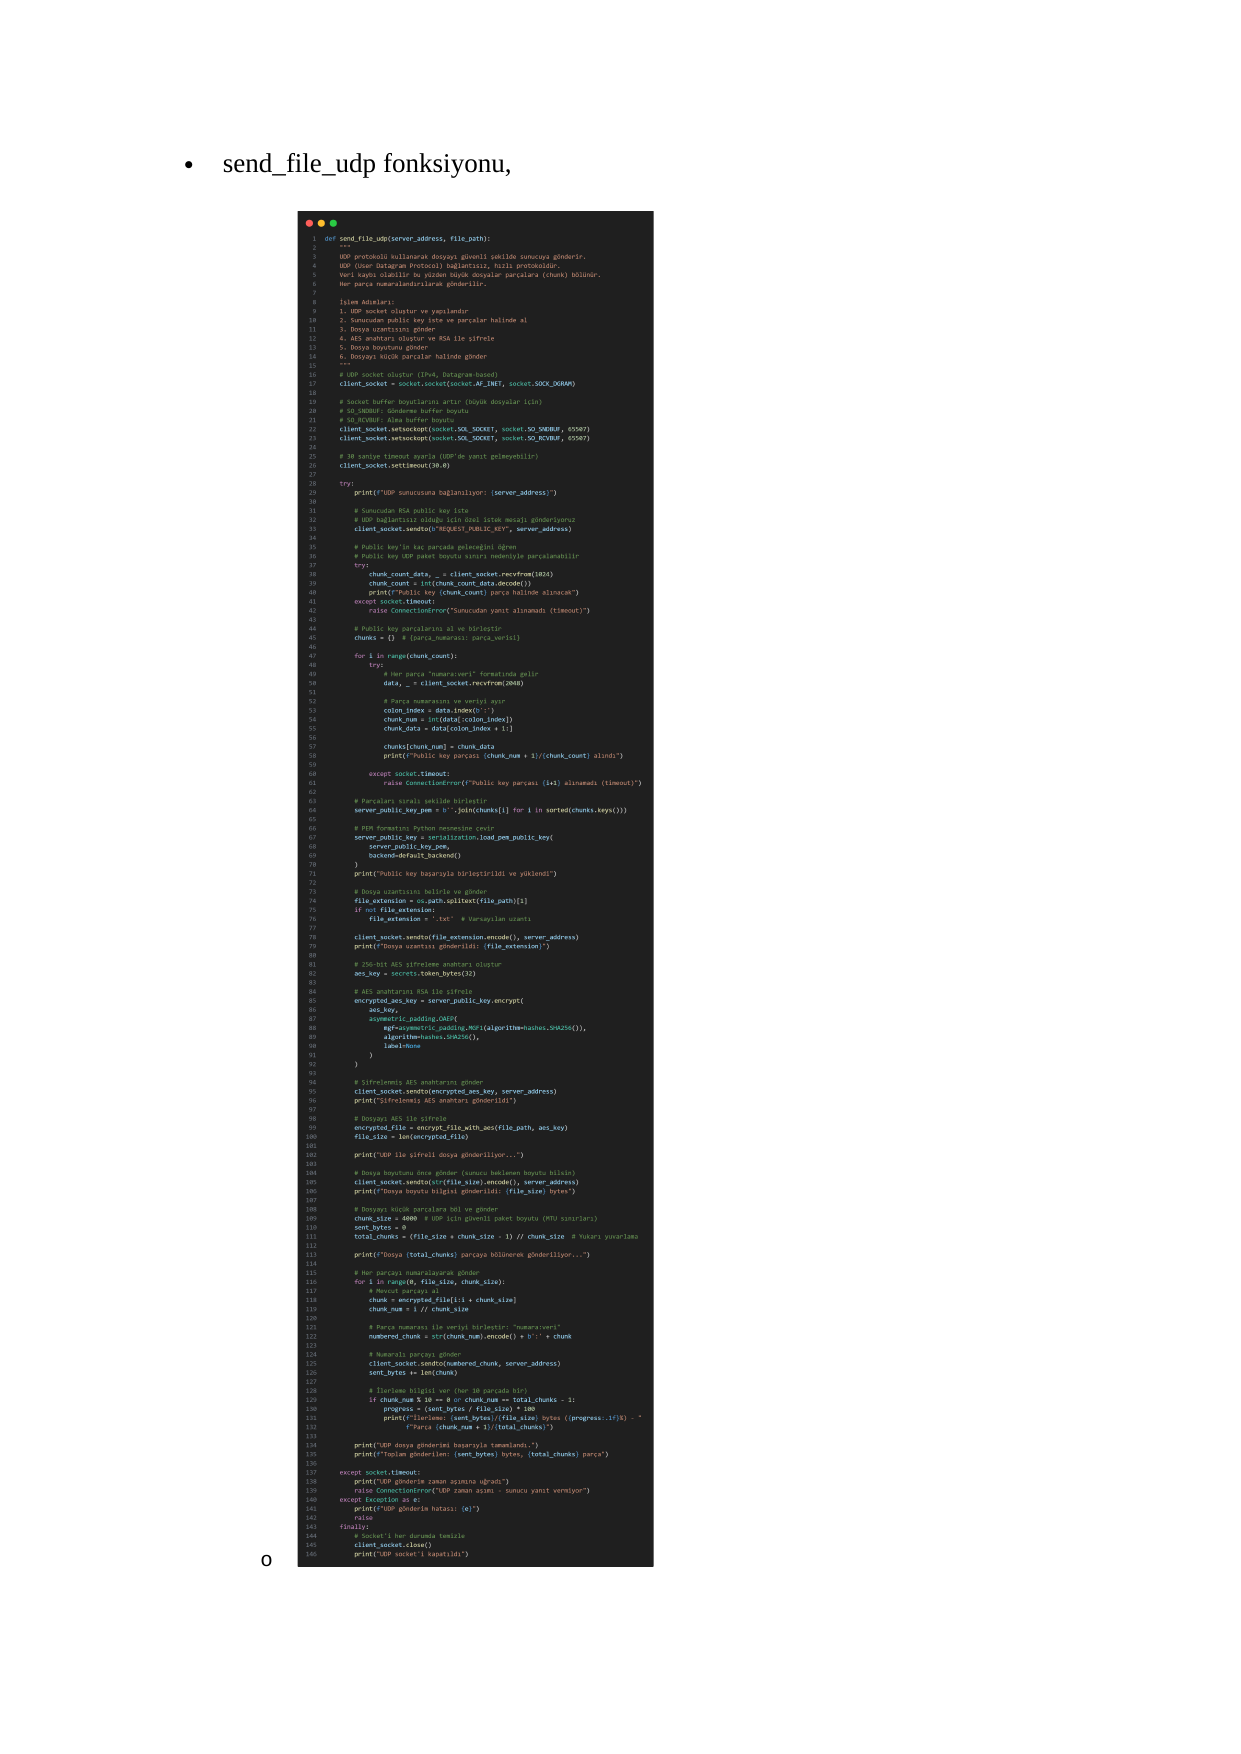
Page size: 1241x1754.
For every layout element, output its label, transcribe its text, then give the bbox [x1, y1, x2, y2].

list send_file_udp fonksiyonu, [185, 148, 1093, 179]
picture [297, 211, 654, 1567]
